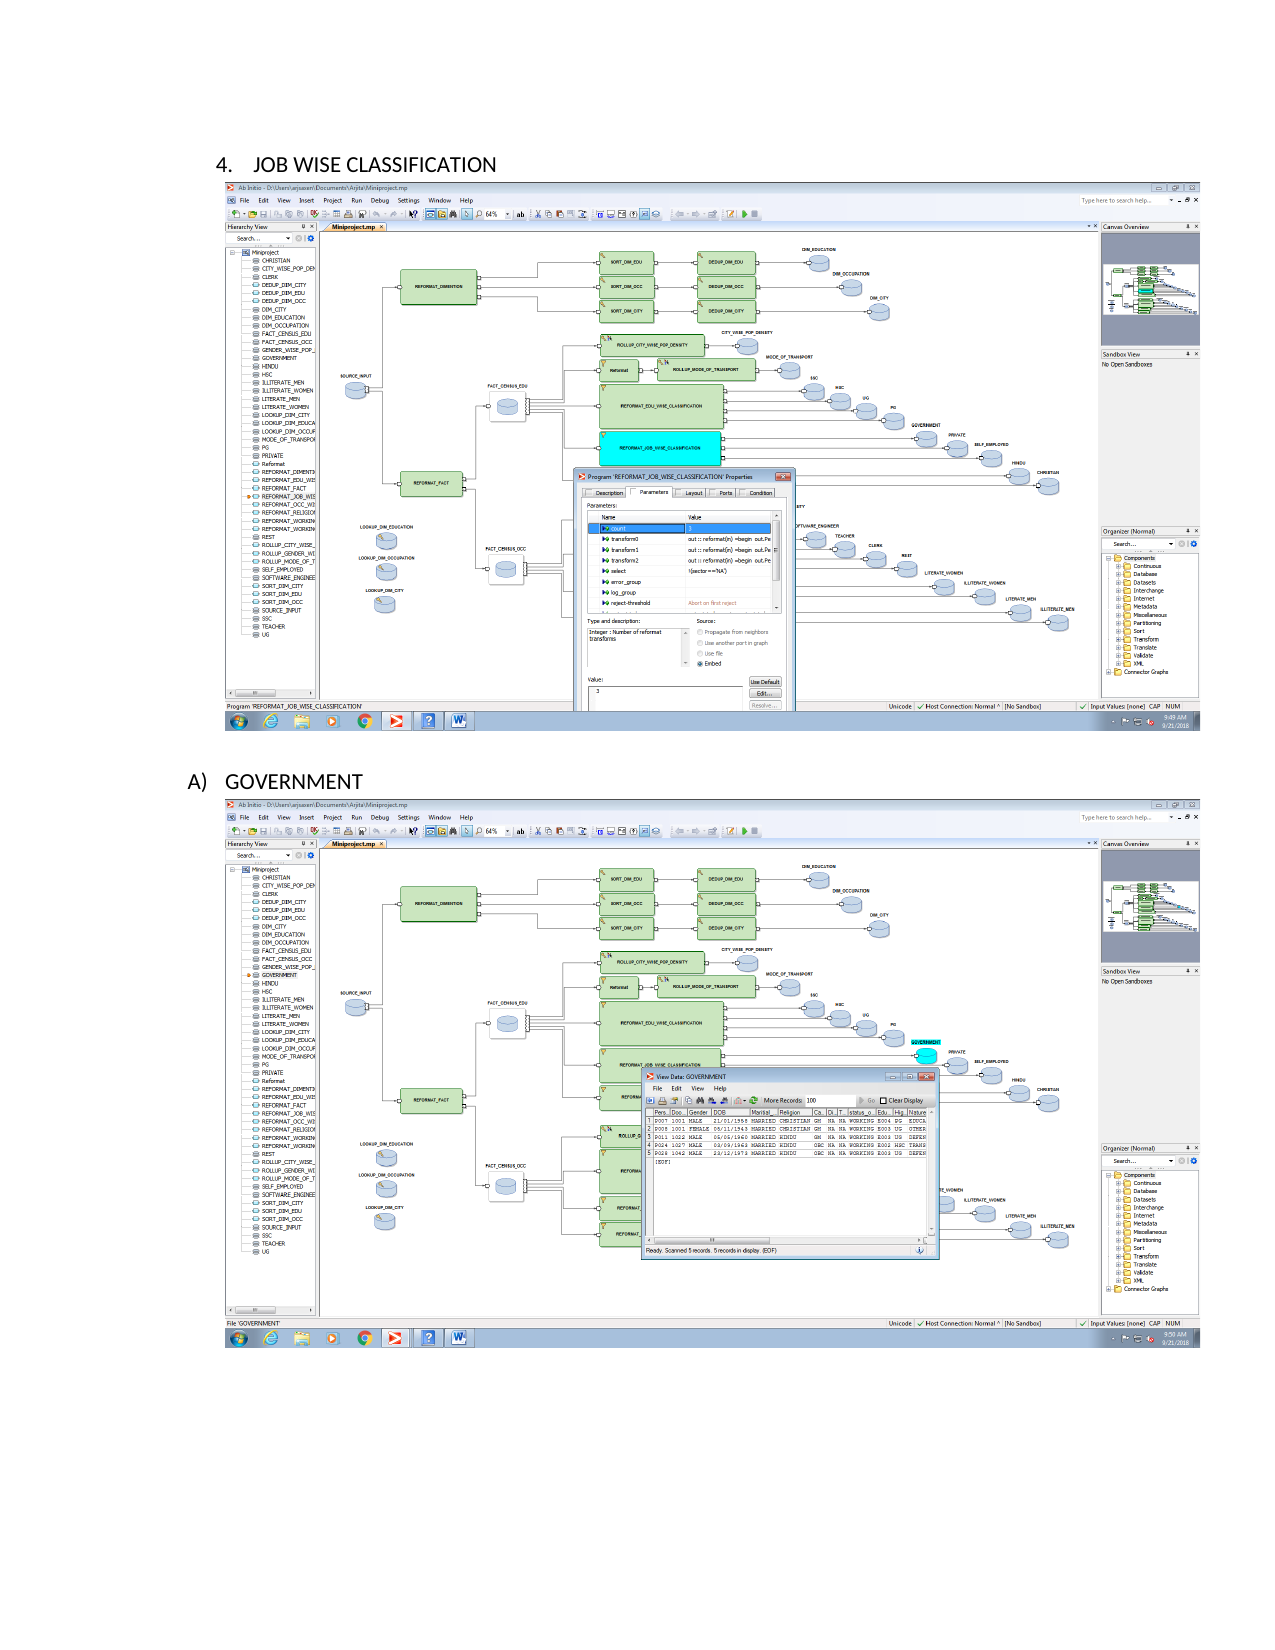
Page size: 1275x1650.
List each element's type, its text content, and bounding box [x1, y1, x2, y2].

picture [225, 182, 1200, 731]
picture [225, 799, 1200, 1348]
list JOB WISE CLASSIFICATION [216, 150, 1125, 178]
